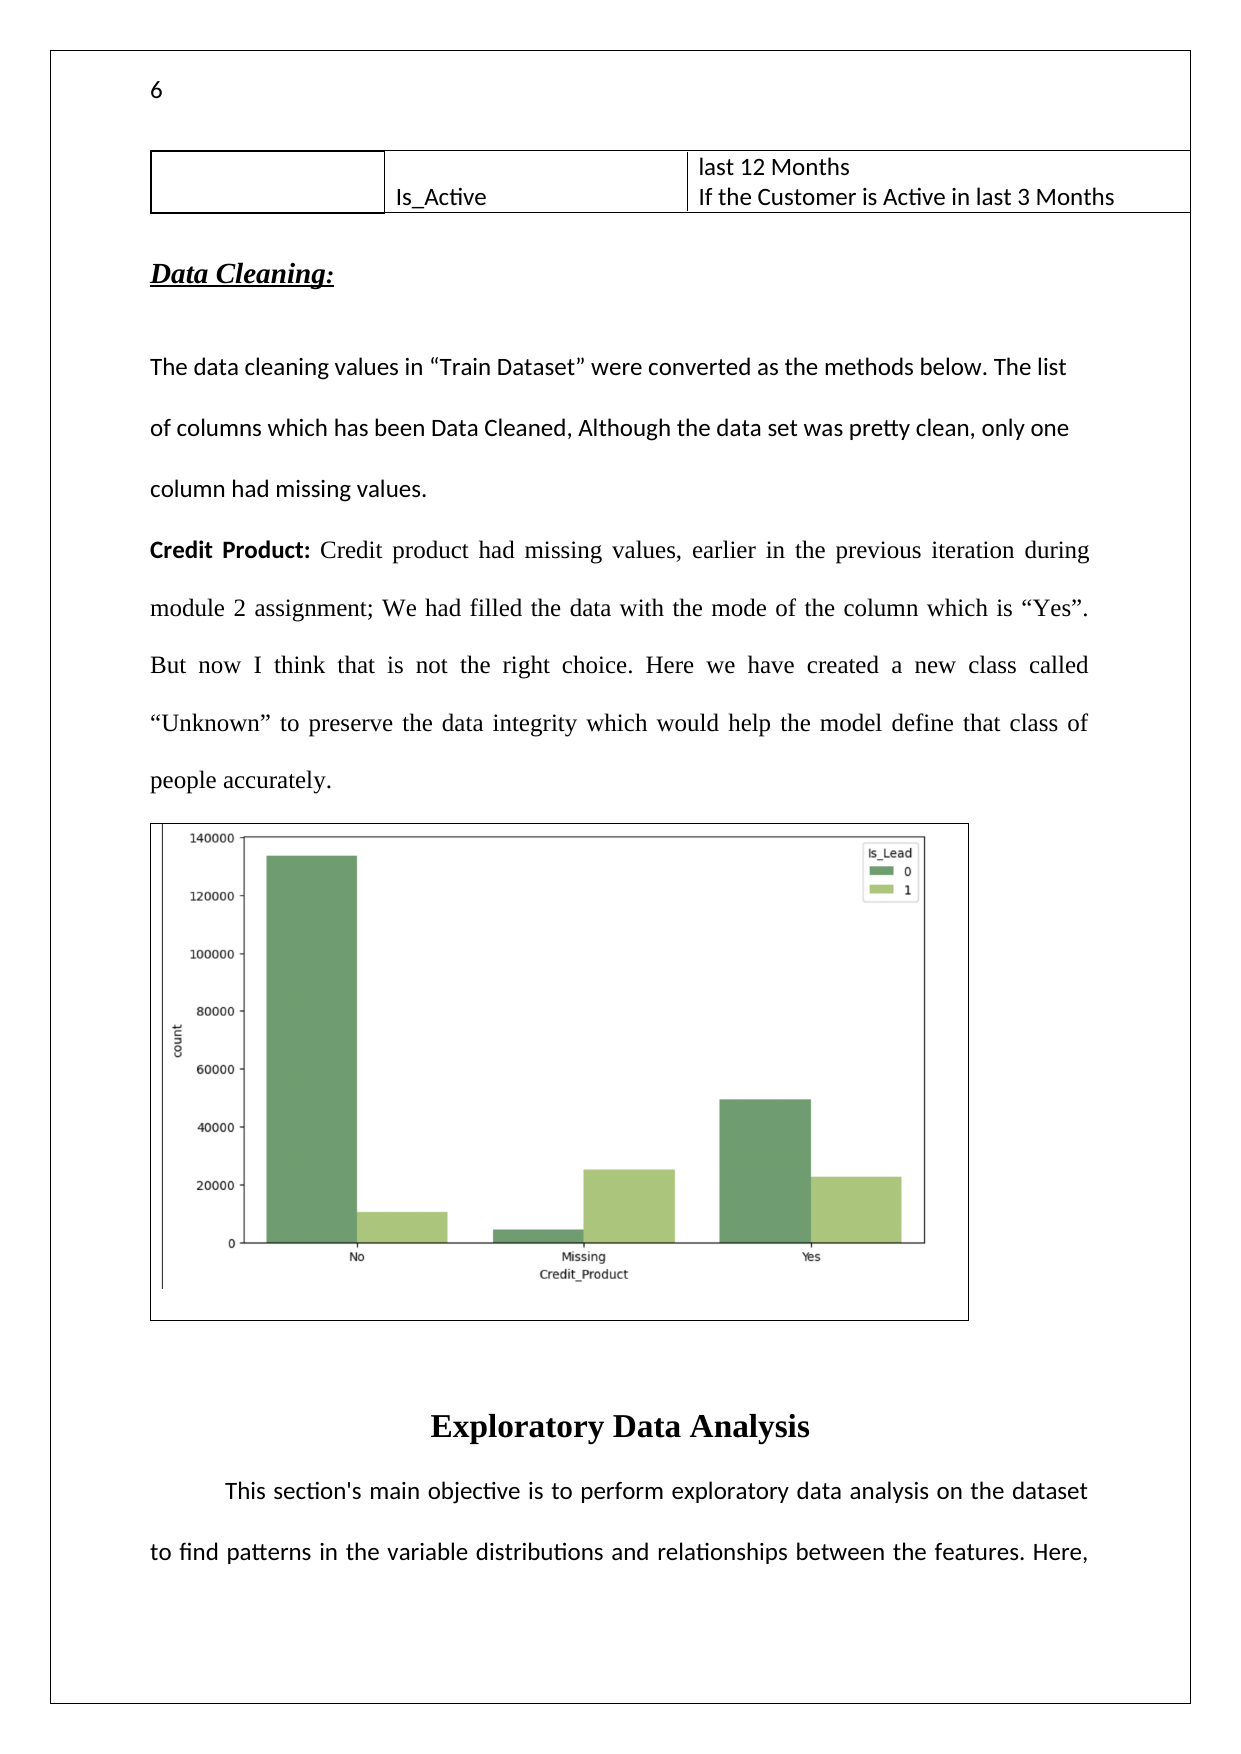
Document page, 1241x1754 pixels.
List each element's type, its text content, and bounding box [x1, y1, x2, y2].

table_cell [385, 151, 687, 212]
text Credit Product: Credit product had missing values, earlier in the previous iteration during module 2 assignment; We had filled the data with the mode of the column which is “Yes”. But now I think that is not the right choice. Here we have created a new class called “Unknown” to preserve the data integrity which would help the model define that class of people accurately. [150, 534, 1090, 794]
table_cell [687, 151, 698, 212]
picture [161, 824, 931, 1289]
table_header [151, 824, 968, 1319]
subtitle Data Cleaning: [150, 256, 1090, 289]
table_cell Average Account Balance for the Customer in last 12 Months If the Customer is Active in last 3 Months [850, 151, 1190, 212]
table_cell [152, 152, 384, 212]
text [150, 1475, 1090, 1567]
subtitle Exploratory Data Analysis [150, 1407, 1090, 1445]
text The data cleaning values in “Train Dataset” were converted as the methods below. The list of columns which has been Data Cleaned, Although the data set was pretty clean, only one column had missing values. [150, 351, 1090, 503]
